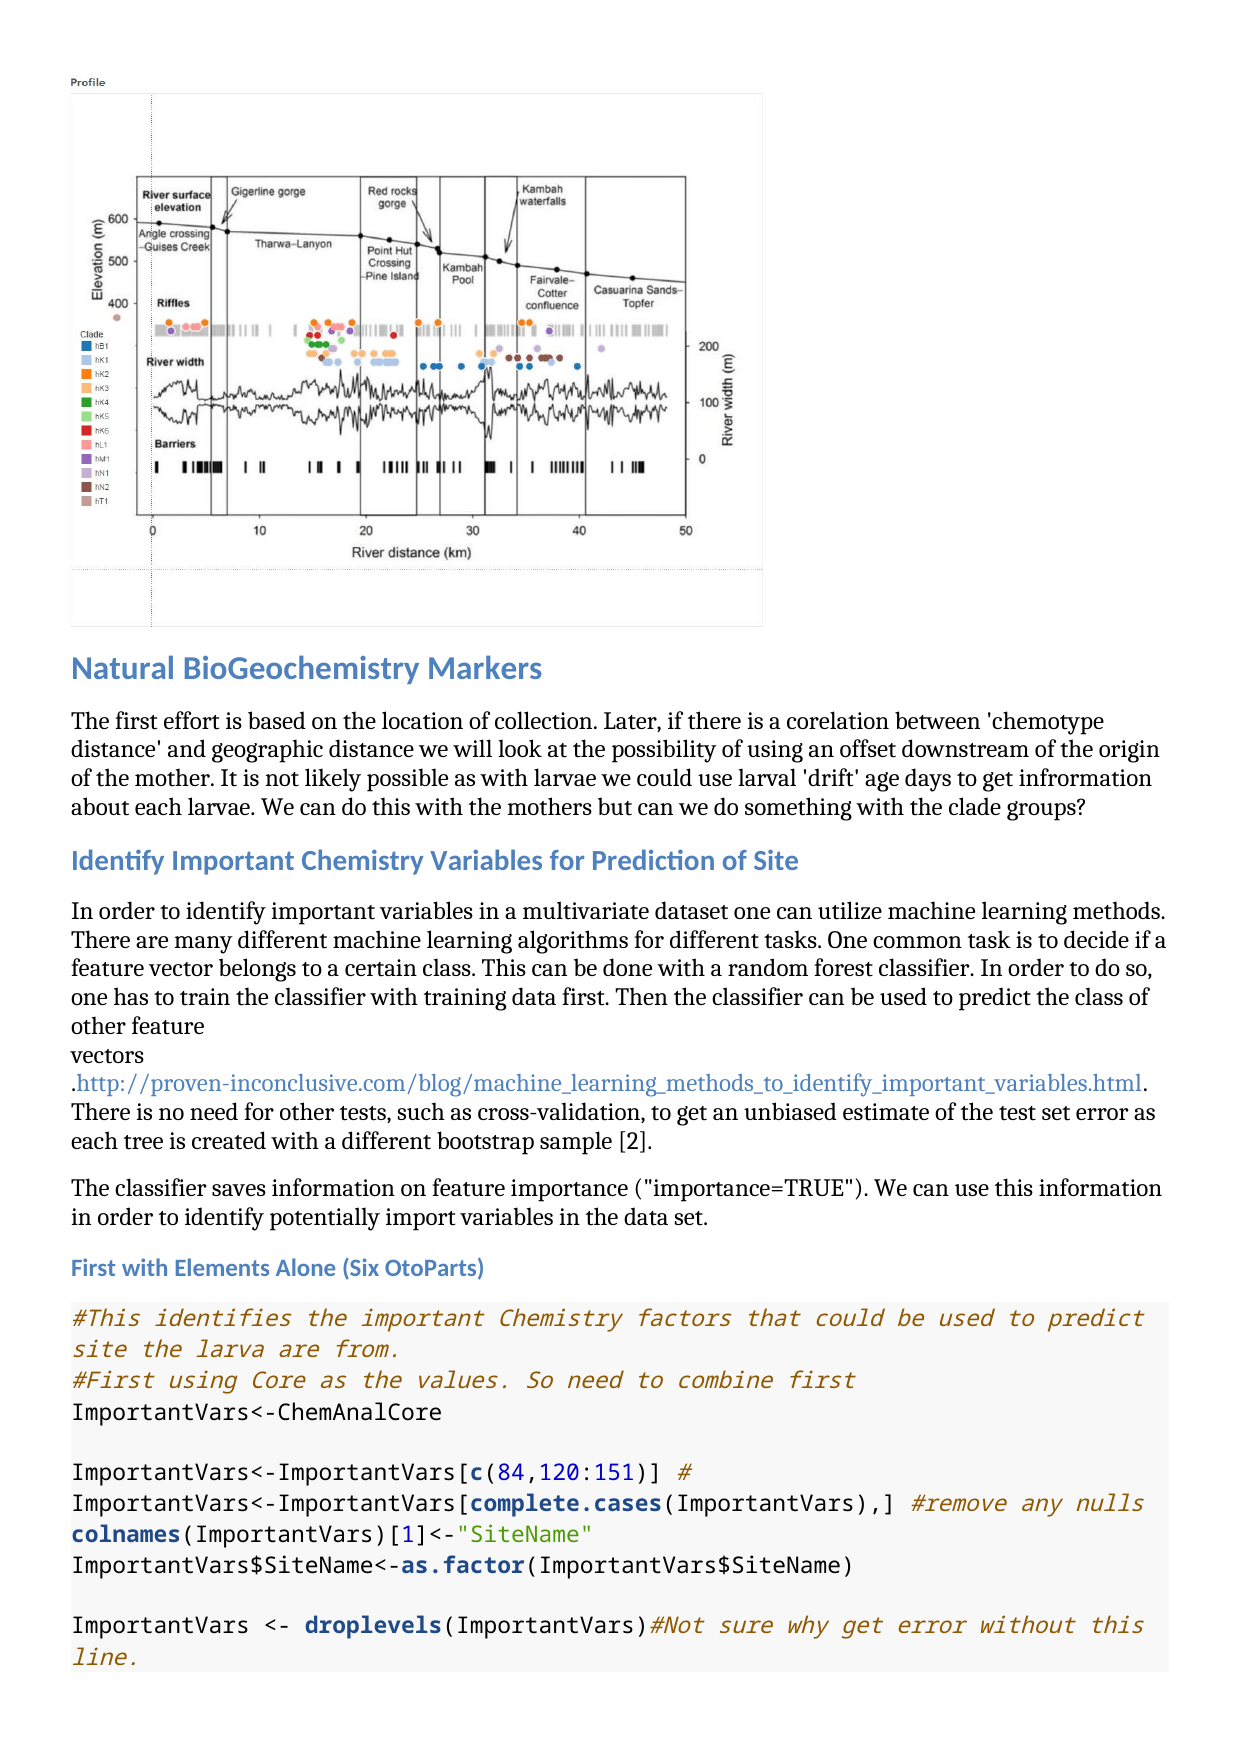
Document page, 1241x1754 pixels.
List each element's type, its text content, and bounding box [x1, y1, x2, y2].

text The first effort is based on the location of collection. Later, if there is a corelation between 'chemotype distance' and geographic distance we will look at the possibility of using an offset downstream of the origin of the mother. It is not likely possible as with larvae we could use larval 'drift' age days to get infrormation about each larvae. We can do this with the mothers but can we do something with the clade groups? [71, 707, 1169, 822]
text In order to identify important variables in a multivariate dataset one can utilize machine learning methods. There are many different machine learning algorithms for different tasks. One common task is to decide if a feature vector belongs to a certain class. This can be done with a random forest classifier. In order to do so, one has to train the classifier with training data first. Then the classifier can be used to predict the class of other feature vectors.http://proven-inconclusive.com/blog/machine_learning_methods_to_identify_important_variables.html. There is no need for other tests, such as cross-validation, to get an unbiased estimate of the test set error as each tree is created with a different bootstrap sample [2]. [71, 897, 1169, 1156]
text The classifier saves information on feature importance ("importance=TRUE"). We can use this information in order to identify potentially import variables in the data set. [71, 1174, 1169, 1232]
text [71, 1302, 1169, 1672]
picture [70, 75, 763, 627]
subtitle Natural BioGeochemistry Markers [71, 647, 1169, 688]
subtitle Identify Important Chemistry Variables for Prediction of Site [71, 842, 1169, 878]
subtitle First with Elements Alone (Six OtoParts) [71, 1253, 1169, 1283]
